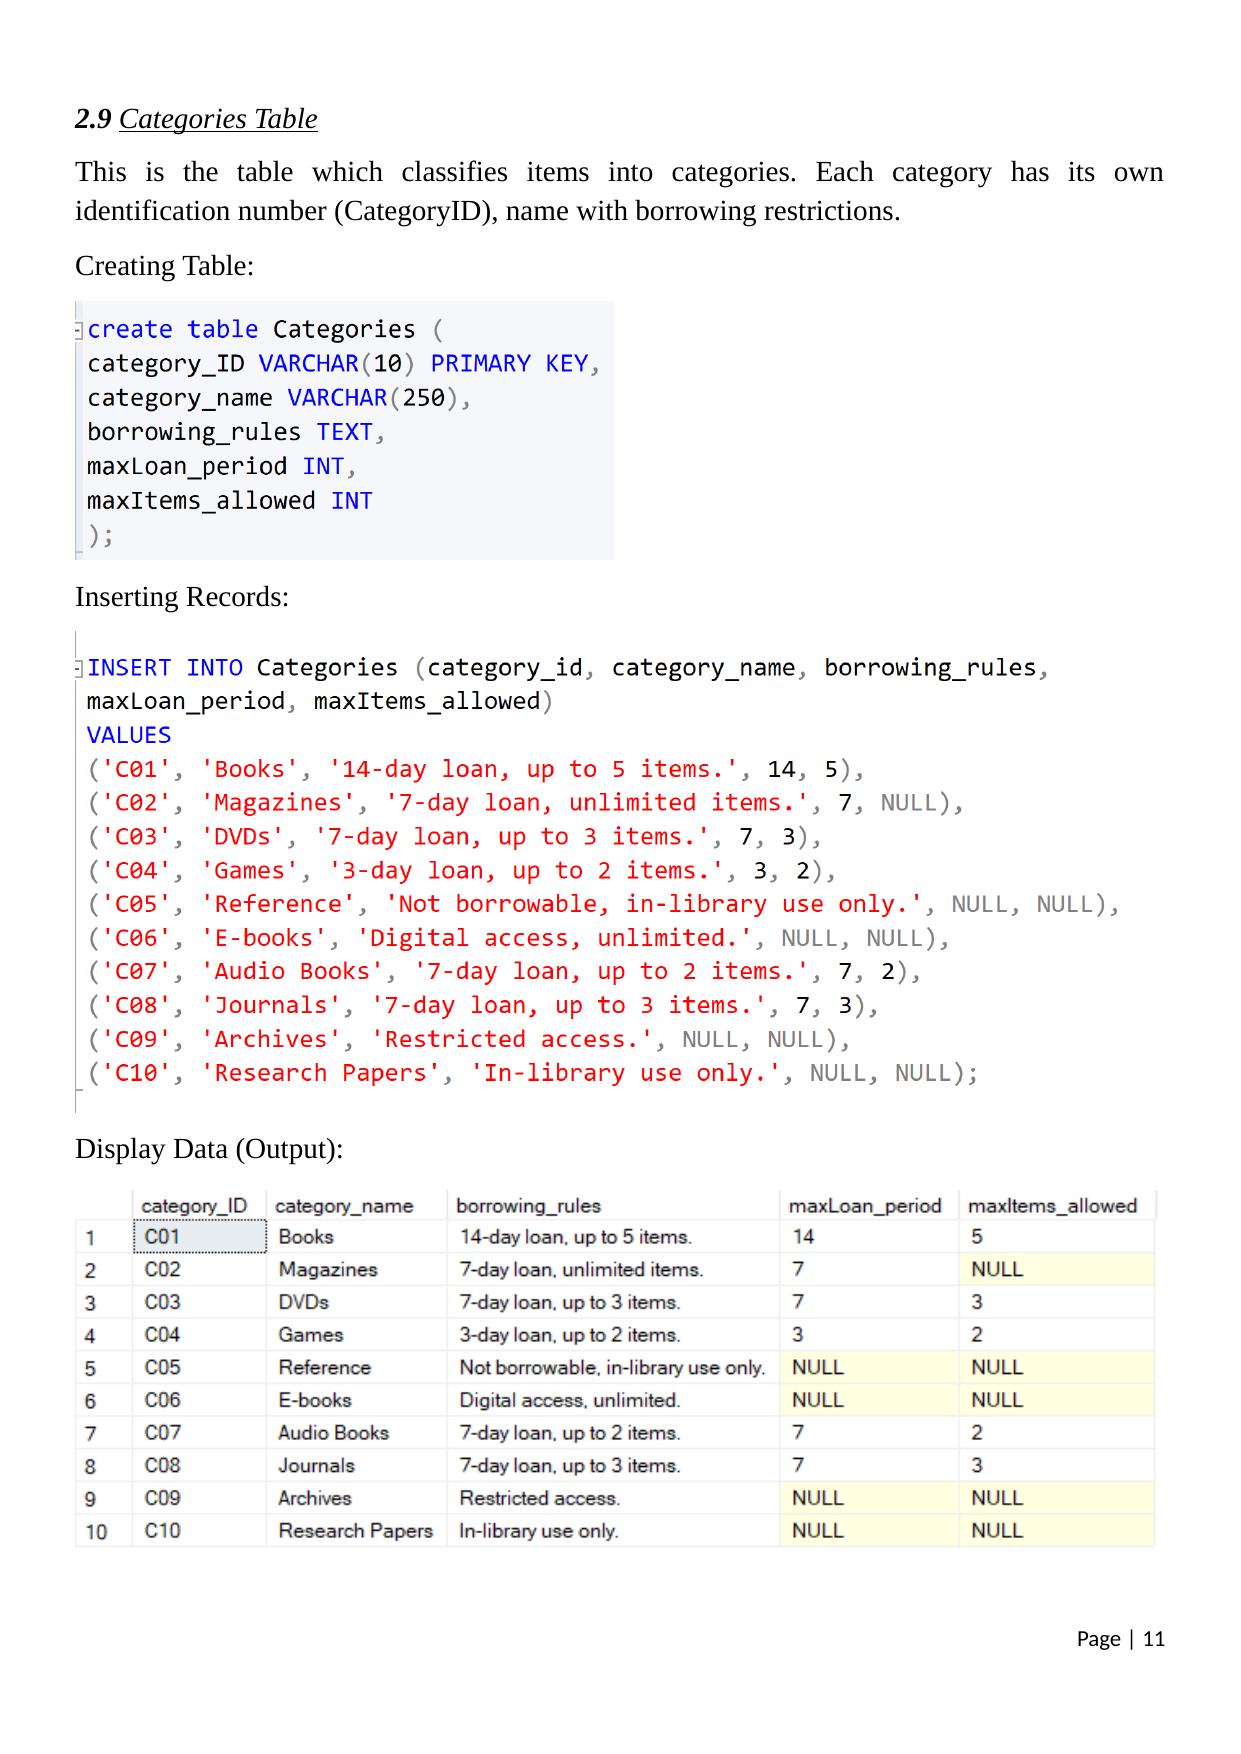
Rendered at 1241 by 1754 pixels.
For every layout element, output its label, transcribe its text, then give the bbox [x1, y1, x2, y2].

text 2.9 Categories Table [75, 102, 1165, 135]
text This is the table which classifies items into categories. Each category has its own identification number (CategoryID), name with borrowing restrictions. [75, 154, 1165, 226]
text Inserting Records: [75, 579, 1165, 612]
picture [75, 301, 614, 560]
text Creating Table: [75, 248, 1165, 282]
picture [75, 631, 1164, 1113]
picture [75, 1190, 1164, 1551]
text Display Data (Output): [75, 1132, 1165, 1165]
